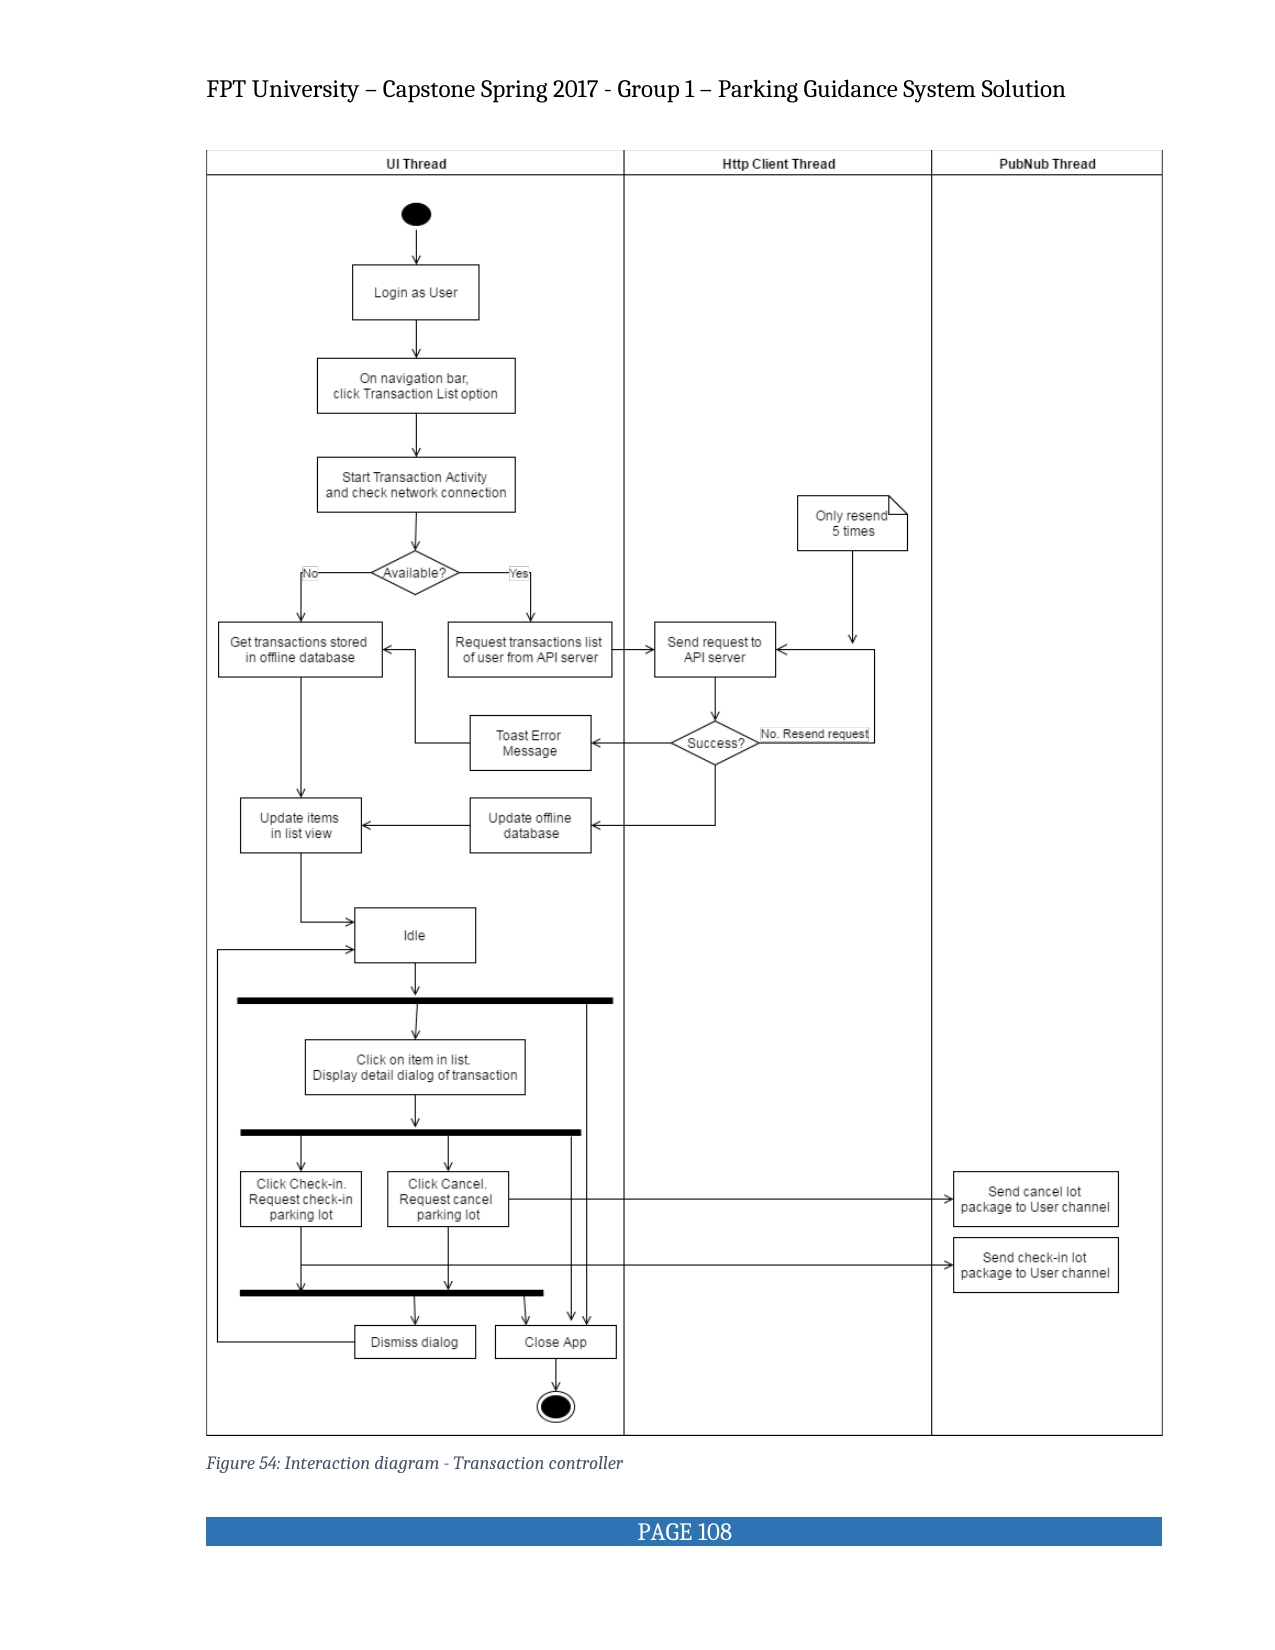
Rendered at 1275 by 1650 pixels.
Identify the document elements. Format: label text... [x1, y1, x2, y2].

text Figure 54: Interaction diagram - Transaction controller [206, 1452, 1162, 1474]
picture [206, 150, 1163, 1436]
